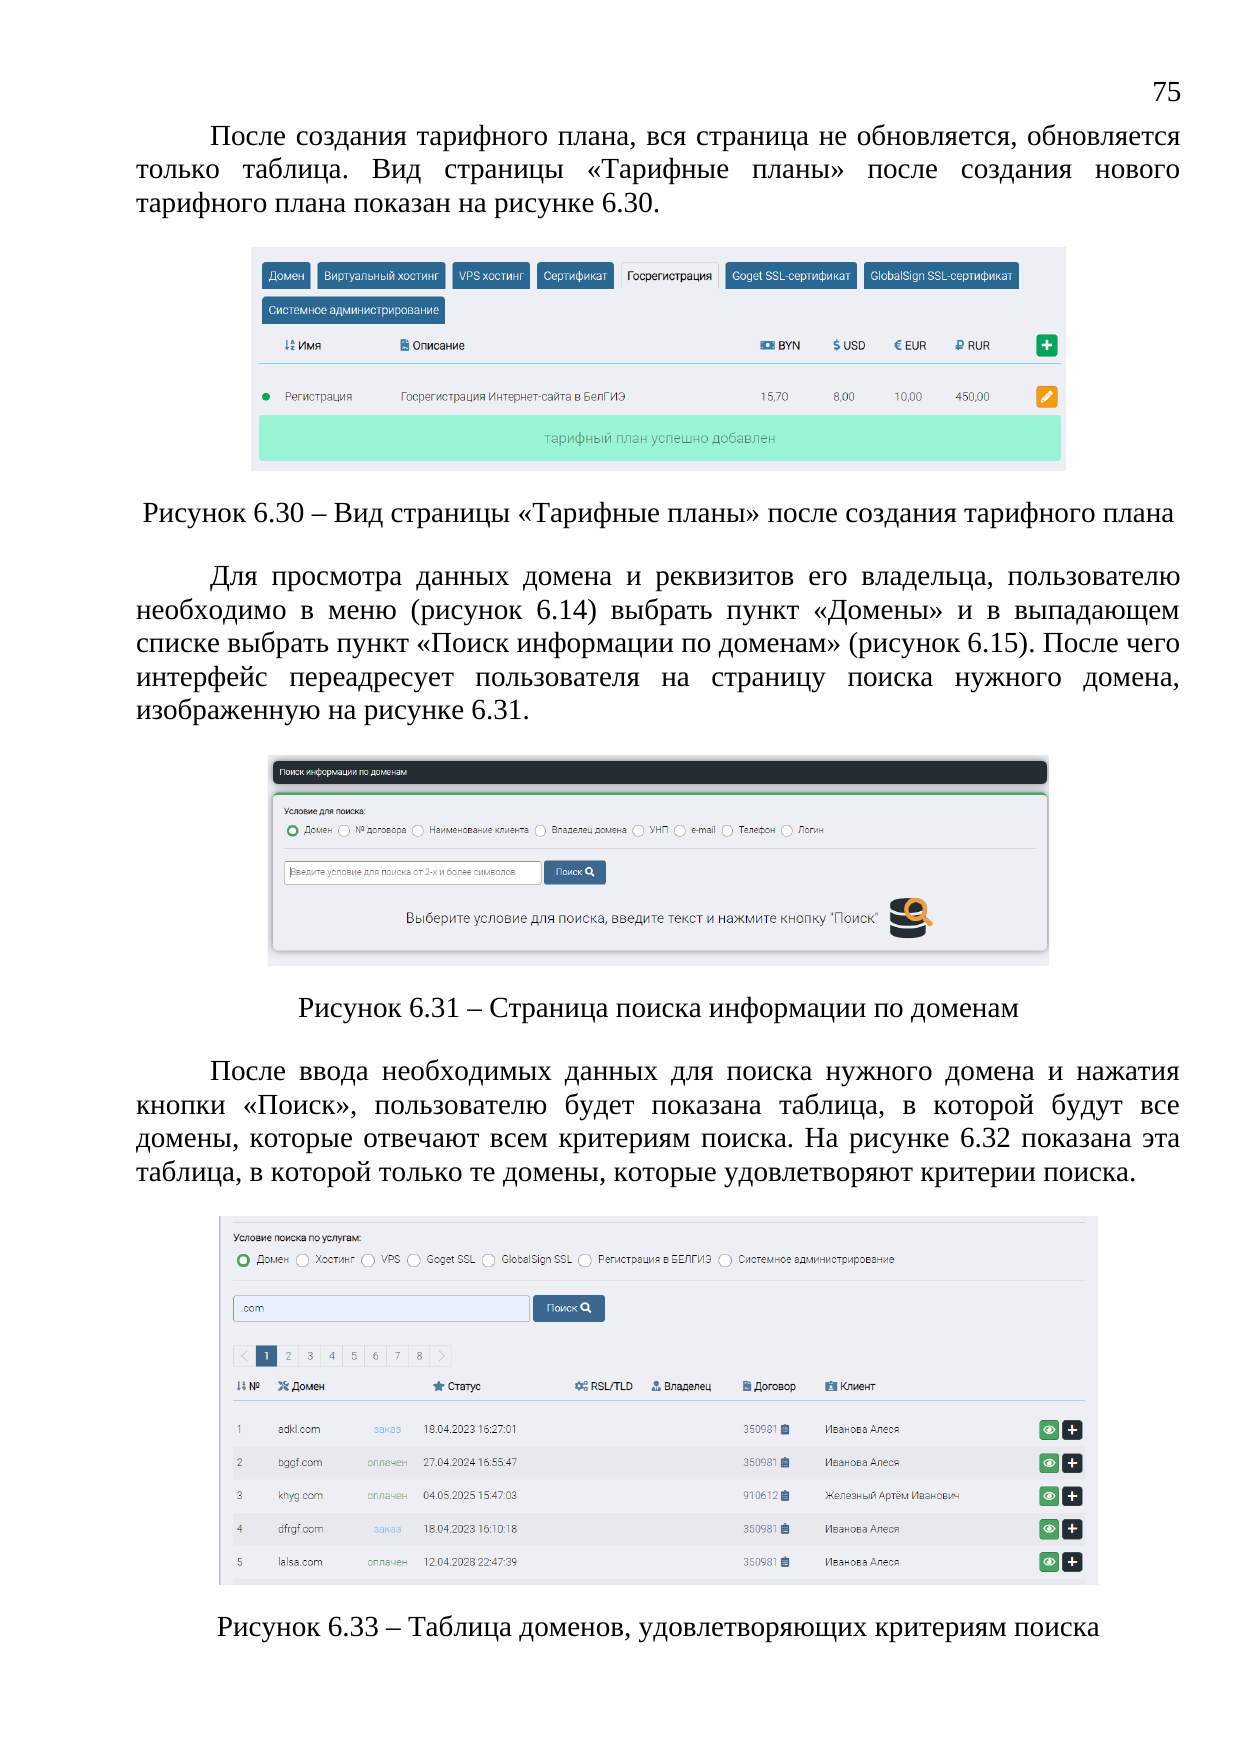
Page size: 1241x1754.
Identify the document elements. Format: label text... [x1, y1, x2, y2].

picture [251, 247, 1066, 471]
text Рисунок 6.31 – Страница поиска информации по доменам [136, 991, 1181, 1024]
text Рисунок 6.33 – Таблица доменов, удовлетворяющих критериям поиска [136, 1609, 1181, 1643]
text После ввода необходимых данных для поиска нужного домена и нажатия кнопки «Поиск», пользователю будет показана таблица, в которой будут все домены, которые отвечают всем критериям поиска. На рисунке 6.32 показана эта таблица, в которой только те домены, которые удовлетворяют критерии поиска. [136, 1053, 1181, 1187]
picture [267, 755, 1050, 966]
text Рисунок 6.30 – Вид страницы «Тарифные планы» после создания тарифного плана [136, 496, 1181, 529]
picture [218, 1216, 1099, 1585]
text После создания тарифного плана, вся страница не обновляется, обновляется только таблица. Вид страницы «Тарифные планы» после создания нового тарифного плана показан на рисунке 6.30. [136, 118, 1181, 219]
text Для просмотра данных домена и реквизитов его владельца, пользователю необходимо в меню (рисунок 6.14) выбрать пункт «Домены» и в выпадающем списке выбрать пункт «Поиск информации по доменам» (рисунок 6.15). После чего интерфейс переадресует пользователя на страницу поиска нужного домена, изображенную на рисунке 6.31. [136, 558, 1181, 726]
